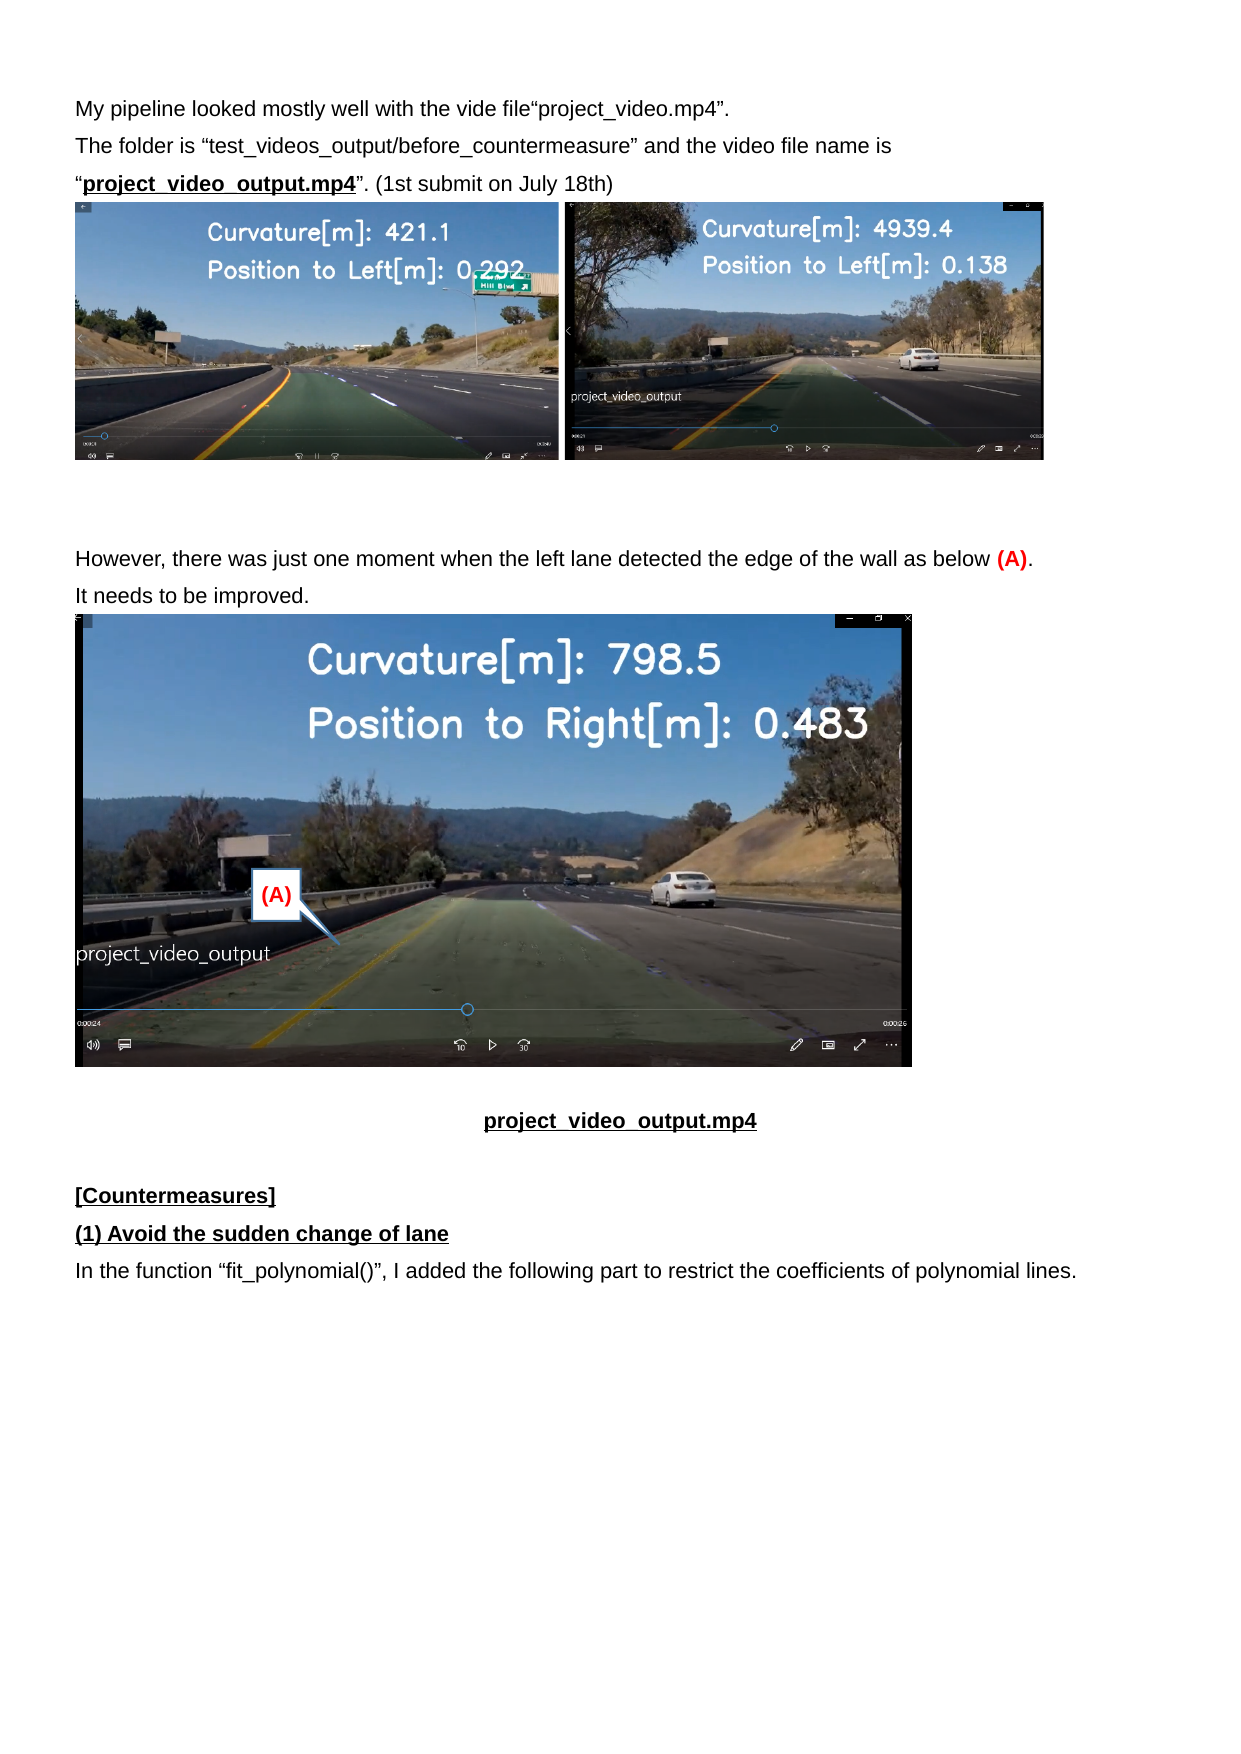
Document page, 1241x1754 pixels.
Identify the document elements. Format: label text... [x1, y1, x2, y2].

text (1) Avoid the sudden change of lane [75, 1214, 1165, 1252]
text It needs to be improved. [75, 577, 1165, 614]
text My pipeline looked mostly well with the vide file“project_video.mp4”. [75, 89, 1165, 127]
picture [75, 614, 912, 1070]
text However, there was just one moment when the left lane detected the edge of the wall as below (A). [75, 539, 1165, 577]
text project_video_output.mp4 [75, 1102, 1165, 1139]
picture [75, 202, 559, 460]
text The folder is “test_videos_output/before_countermeasure” and the video file name is “project_video_output.mp4”. (1st submit on July 18th) [75, 127, 1165, 202]
text In the function “fit_polynomial()”, I added the following part to restrict the coefficients of polynomial lines. [75, 1252, 1165, 1289]
picture [564, 202, 1044, 460]
text [Countermeasures] [75, 1177, 1165, 1214]
